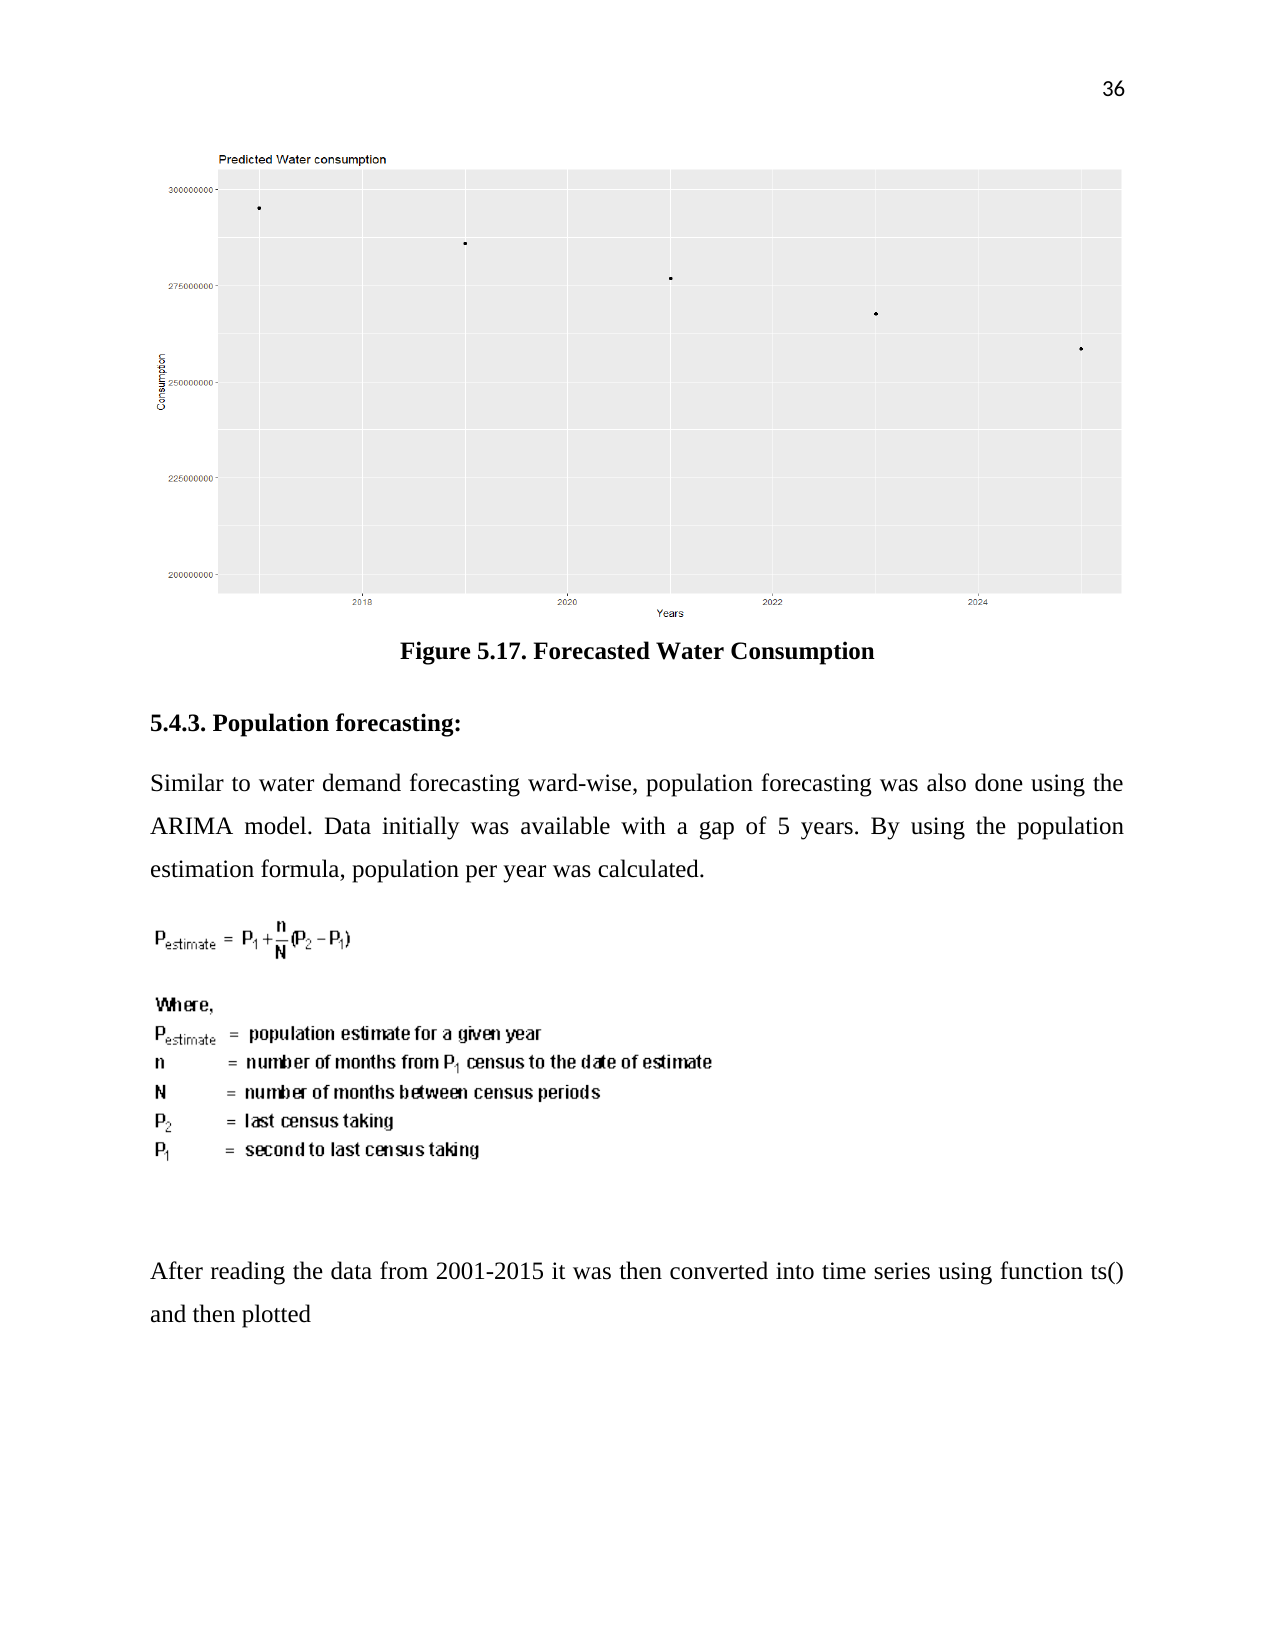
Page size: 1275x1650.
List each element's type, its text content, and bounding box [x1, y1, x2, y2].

text After reading the data from 2001-2015 it was then converted into time series using function ts() and then plotted [150, 1256, 1125, 1328]
picture [150, 150, 1127, 623]
text Figure 5.17. Forecasted Water Consumption [150, 636, 1125, 665]
picture [150, 913, 719, 1166]
text 5.4.3. Population forecasting: [150, 708, 1125, 737]
text Similar to water demand forecasting ward-wise, population forecasting was also done using the ARIMA model. Data initially was available with a gap of 5 years. By using the population estimation formula, population per year was calculated. [150, 768, 1125, 883]
